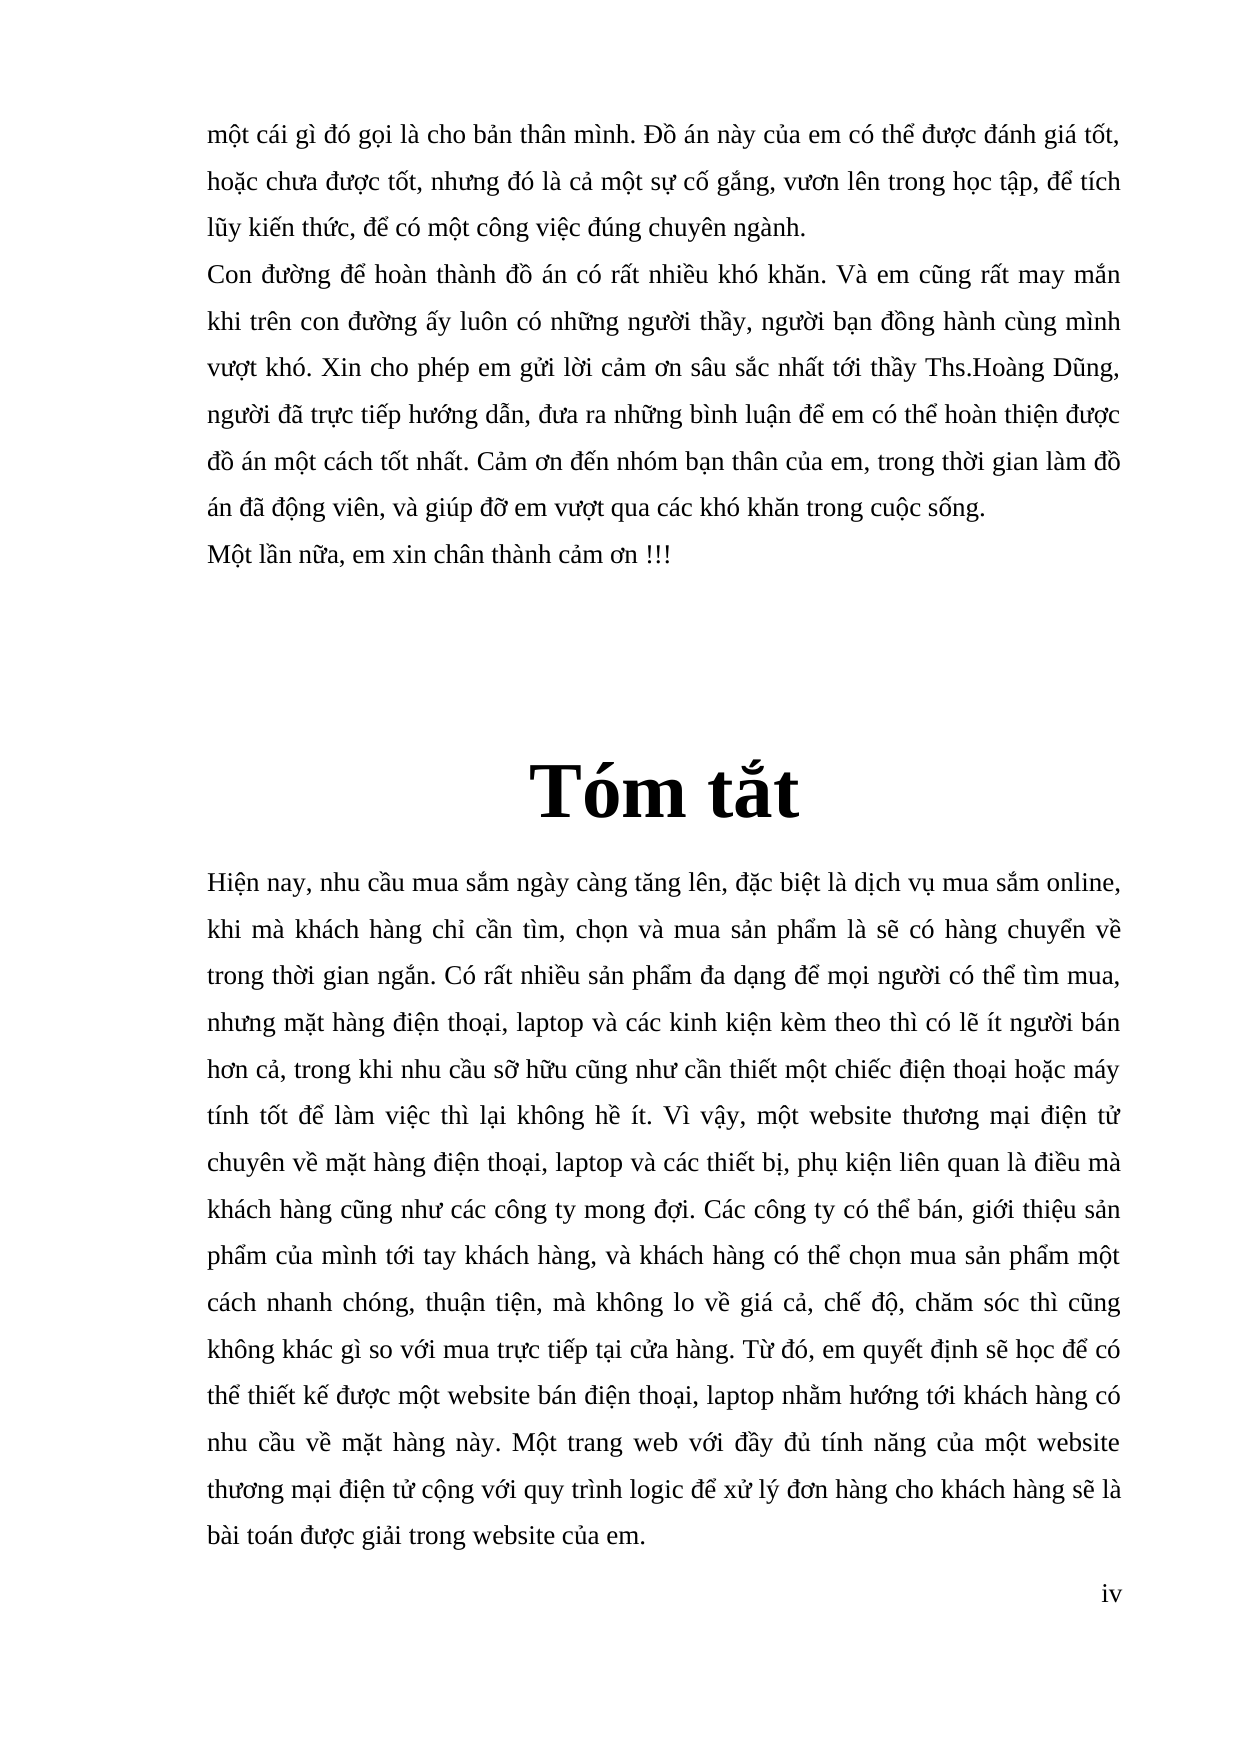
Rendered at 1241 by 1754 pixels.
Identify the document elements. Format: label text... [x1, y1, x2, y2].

text Hiện nay, nhu cầu mua sắm ngày càng tăng lên, đặc biệt là dịch vụ mua sắm online, khi mà khách hàng chỉ cần tìm, chọn và mua sản phẩm là sẽ có hàng chuyển về trong thời gian ngắn. Có rất nhiều sản phẩm đa dạng để mọi người có thể tìm mua, nhưng mặt hàng điện thoại, laptop và các kinh kiện kèm theo thì có lẽ ít người bán hơn cả, trong khi nhu cầu sỡ hữu cũng như cần thiết một chiếc điện thoại hoặc máy tính tốt để làm việc thì lại không hề ít. Vì vậy, một website thương mại điện tử chuyên về mặt hàng điện thoại, laptop và các thiết bị, phụ kiện liên quan là điều mà khách hàng cũng như các công ty mong đợi. Các công ty có thể bán, giới thiệu sản phẩm của mình tới tay khách hàng, và khách hàng có thể chọn mua sản phẩm một cách nhanh chóng, thuận tiện, mà không lo về giá cả, chế độ, chăm sóc thì cũng không khác gì so với mua trực tiếp tại cửa hàng. Từ đó, em quyết định sẽ học để có thể thiết kế được một website bán điện thoại, laptop nhằm hướng tới khách hàng có nhu cầu về mặt hàng này. Một trang web với đầy đủ tính năng của một website thương mại điện tử cộng với quy trình logic để xử lý đơn hàng cho khách hàng sẽ là bài toán được giải trong website của em. [207, 631, 1122, 1551]
text Một lần nữa, em xin chân thành cảm ơn !!! [207, 538, 1122, 569]
text Con đường để hoàn thành đồ án có rất nhiều khó khăn. Và em cũng rất may mắn khi trên con đường ấy luôn có những người thầy, người bạn đồng hành cùng mình vượt khó. Xin cho phép em gửi lời cảm ơn sâu sắc nhất tới thầy Ths.Hoàng Dũng, người đã trực tiếp hướng dẫn, đưa ra những bình luận để em có thể hoàn thiện được đồ án một cách tốt nhất. Cảm ơn đến nhóm bạn thân của em, trong thời gian làm đồ án đã động viên, và giúp đỡ em vượt qua các khó khăn trong cuộc sống. [207, 258, 1122, 523]
subtitle Tóm tắt [529, 744, 800, 835]
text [207, 118, 1122, 243]
